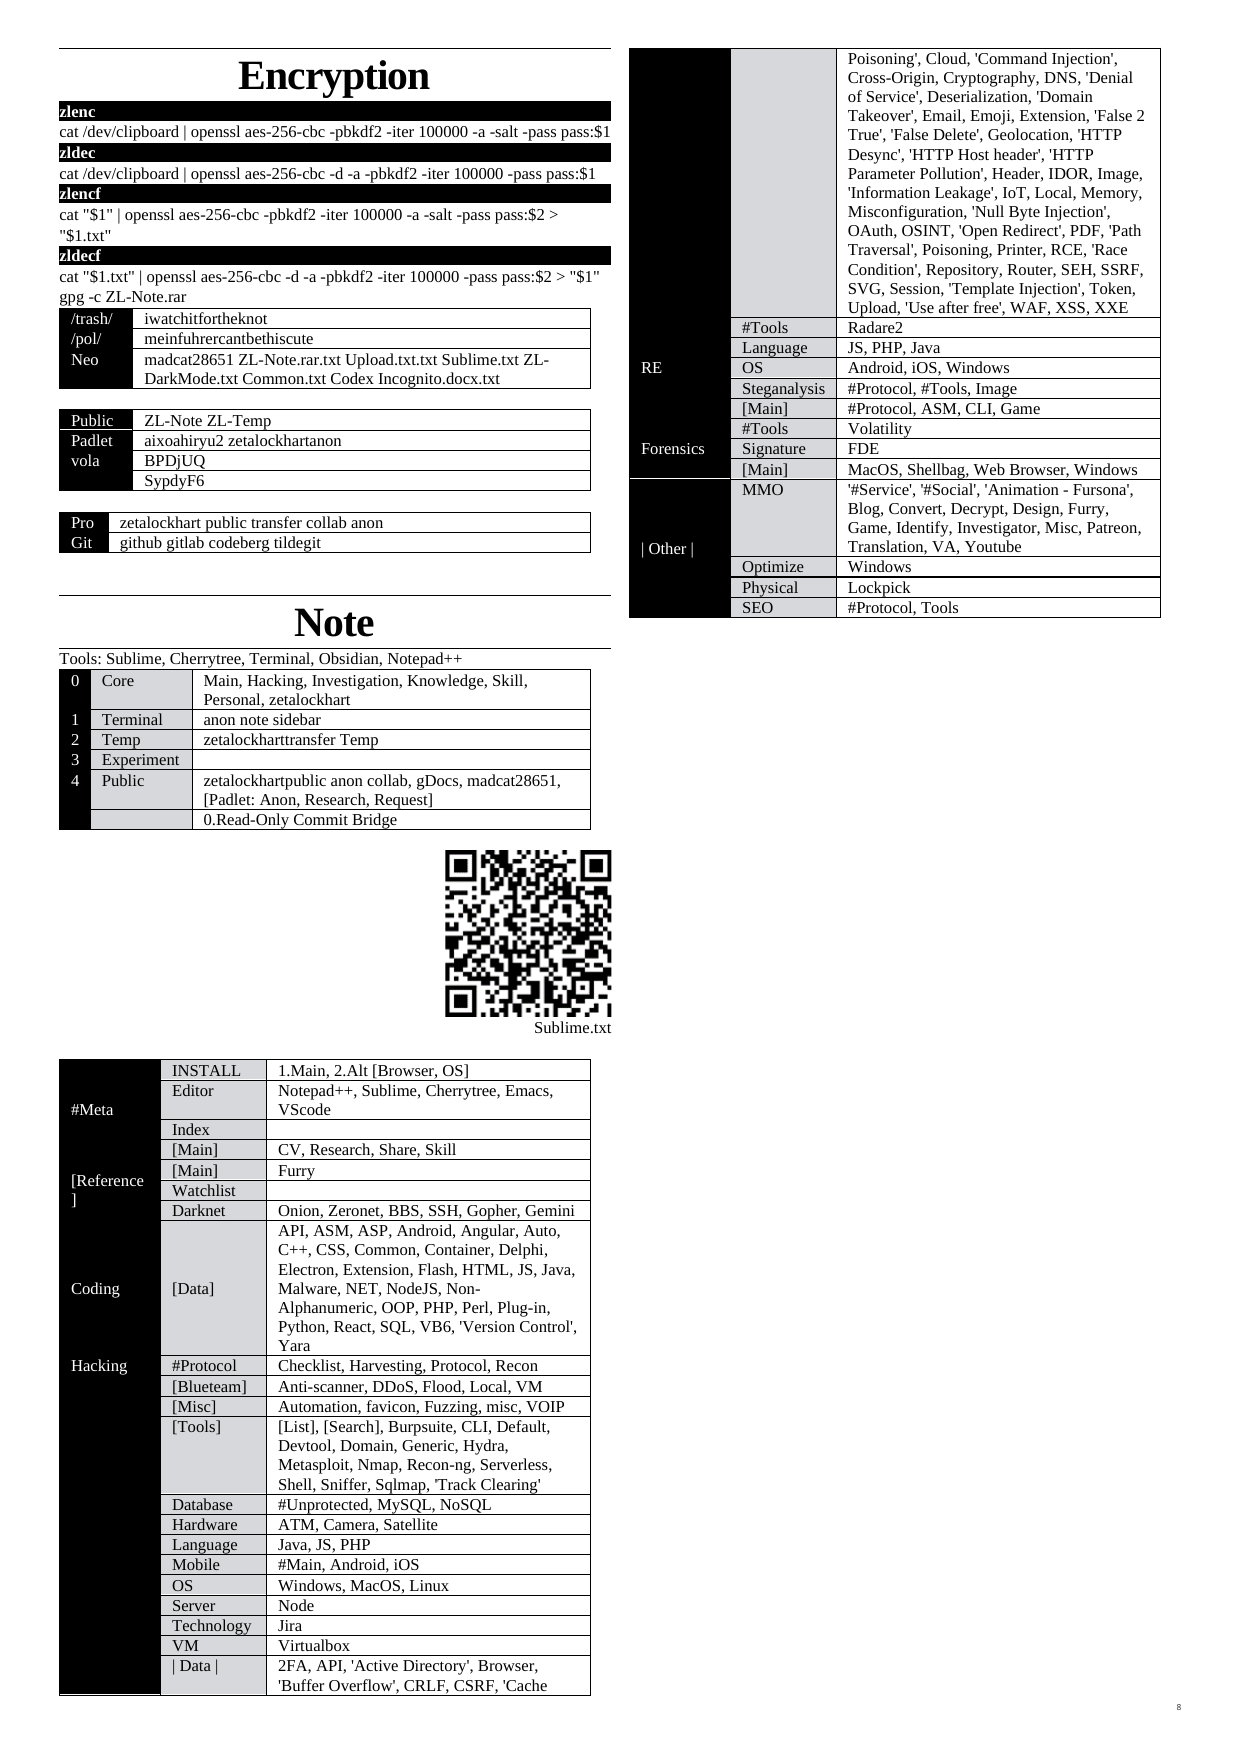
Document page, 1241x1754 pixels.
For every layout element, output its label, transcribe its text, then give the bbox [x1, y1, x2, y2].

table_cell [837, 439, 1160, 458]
table_cell Terminal [91, 710, 192, 729]
table_cell Git [60, 533, 108, 552]
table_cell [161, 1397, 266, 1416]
table_cell Padlet [60, 431, 132, 450]
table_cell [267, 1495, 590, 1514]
table_header ZL-Note ZL-Temp [133, 410, 590, 429]
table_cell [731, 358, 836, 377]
table_header #Meta [60, 1060, 160, 1159]
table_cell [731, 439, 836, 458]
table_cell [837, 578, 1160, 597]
table_cell vola [60, 451, 132, 470]
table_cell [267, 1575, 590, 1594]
table_cell SypdyF6 [133, 471, 590, 490]
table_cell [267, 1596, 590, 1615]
text cat /dev/clipboard | openssl aes-256-cbc -d -a -pbkdf2 -iter 100000 -pass pass:$1 [59, 163, 611, 183]
text Tools: Sublime, Cherrytree, Terminal, Obsidian, Notepad++ [59, 649, 611, 668]
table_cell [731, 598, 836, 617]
table_cell BPDjUQ [133, 451, 590, 470]
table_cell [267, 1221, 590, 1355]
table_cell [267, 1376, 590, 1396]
text Sublime.txt [59, 1018, 611, 1037]
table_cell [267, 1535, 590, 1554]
text cat /dev/clipboard | openssl aes-256-cbc -pbkdf2 -iter 100000 -a -salt -pass pass:$1 [59, 122, 611, 141]
table_cell Experiment [91, 750, 192, 769]
table_cell meinfuhrercantbethiscute [133, 329, 590, 348]
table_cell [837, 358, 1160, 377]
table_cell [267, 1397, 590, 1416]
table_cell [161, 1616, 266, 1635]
table_cell 4 [60, 770, 90, 809]
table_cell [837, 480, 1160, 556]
table_header 1.Main, 2.Alt [Browser, OS] [267, 1060, 590, 1079]
table_cell aixoahiryu2 zetalockhartanon [133, 431, 590, 450]
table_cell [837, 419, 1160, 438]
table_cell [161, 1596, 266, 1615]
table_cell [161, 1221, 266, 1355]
picture [445, 850, 612, 1017]
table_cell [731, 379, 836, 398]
subtitle zldecf [59, 246, 611, 265]
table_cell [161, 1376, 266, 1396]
table_cell [Main] [161, 1160, 266, 1179]
table_cell Watchlist [161, 1181, 266, 1200]
table_cell [60, 810, 90, 829]
table_header zetalockhart public transfer collab anon [109, 513, 590, 532]
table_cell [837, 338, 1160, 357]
subtitle zlencf [59, 184, 611, 203]
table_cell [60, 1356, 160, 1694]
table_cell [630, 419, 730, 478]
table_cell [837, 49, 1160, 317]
table_cell Notepad++, Sublime, Cherrytree, Emacs, VScode [267, 1081, 590, 1119]
table_cell [193, 750, 590, 769]
table_cell Furry [267, 1160, 590, 1179]
table_cell CV, Research, Share, Skill [267, 1140, 590, 1159]
table_cell Public [91, 770, 192, 809]
table_cell Editor [161, 1081, 266, 1119]
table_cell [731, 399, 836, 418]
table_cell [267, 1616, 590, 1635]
table_header Public [60, 410, 132, 429]
subtitle Note [59, 596, 611, 648]
table_header /trash/ [60, 309, 132, 328]
table_cell [267, 1181, 590, 1200]
table_cell [60, 471, 132, 490]
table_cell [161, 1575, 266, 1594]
table_header iwatchitfortheknot [133, 309, 590, 328]
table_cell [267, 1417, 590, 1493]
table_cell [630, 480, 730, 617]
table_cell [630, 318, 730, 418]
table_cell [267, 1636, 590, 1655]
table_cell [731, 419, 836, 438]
table_cell 1 [60, 710, 90, 729]
table_cell Index [161, 1120, 266, 1139]
text cat "$1" | openssl aes-256-cbc -pbkdf2 -iter 100000 -a -salt -pass pass:$2 > "$1.txt" [59, 205, 611, 244]
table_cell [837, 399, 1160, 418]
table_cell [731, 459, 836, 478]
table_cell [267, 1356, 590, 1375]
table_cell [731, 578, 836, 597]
subtitle zlenc [59, 102, 611, 121]
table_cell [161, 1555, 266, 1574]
table_header 0 [60, 670, 90, 709]
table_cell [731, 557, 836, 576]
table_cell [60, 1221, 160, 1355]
table_cell 3 [60, 750, 90, 769]
table_cell [Reference] [60, 1160, 160, 1220]
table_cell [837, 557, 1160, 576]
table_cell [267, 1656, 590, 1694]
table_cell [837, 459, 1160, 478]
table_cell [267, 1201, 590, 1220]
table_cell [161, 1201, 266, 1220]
table_cell github gitlab codeberg tildegit [109, 533, 590, 552]
table_cell 0.Read-Only Commit Bridge [193, 810, 590, 829]
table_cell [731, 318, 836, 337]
table_cell Neo [60, 349, 132, 388]
subtitle zldec [59, 143, 611, 162]
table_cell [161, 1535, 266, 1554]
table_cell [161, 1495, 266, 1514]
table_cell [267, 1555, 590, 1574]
table_cell /pol/ [60, 329, 132, 348]
table_cell [Main] [161, 1140, 266, 1159]
table_header INSTALL [161, 1060, 266, 1079]
table_header Main, Hacking, Investigation, Knowledge, Skill, Personal, zetalockhart [193, 670, 590, 709]
text gpg -c ZL-Note.rar [59, 287, 611, 306]
table_cell [267, 1120, 590, 1139]
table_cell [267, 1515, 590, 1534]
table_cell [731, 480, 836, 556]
table_cell zetalockhartpublic anon collab, gDocs, madcat28651, [Padlet: Anon, Research, Request] [193, 770, 590, 809]
table_cell [91, 810, 192, 829]
table_cell zetalockharttransfer Temp [193, 730, 590, 749]
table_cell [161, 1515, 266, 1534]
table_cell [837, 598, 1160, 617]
table_cell madcat28651 ZL-Note.rar.txt Upload.txt.txt Sublime.txt ZL-DarkMode.txt Common.txt Codex Incognito.docx.txt [133, 349, 590, 388]
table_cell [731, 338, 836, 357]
text cat "$1.txt" | openssl aes-256-cbc -d -a -pbkdf2 -iter 100000 -pass pass:$2 > "$1" [59, 267, 611, 286]
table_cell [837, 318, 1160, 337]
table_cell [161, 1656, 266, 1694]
table_cell 2 [60, 730, 90, 749]
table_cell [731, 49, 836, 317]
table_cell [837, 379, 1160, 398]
table_header Pro [60, 513, 108, 532]
table_cell Temp [91, 730, 192, 749]
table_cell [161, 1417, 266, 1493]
subtitle Encryption [59, 49, 611, 101]
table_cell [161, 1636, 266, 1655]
table_header Core [91, 670, 192, 709]
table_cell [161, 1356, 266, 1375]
table_cell anon note sidebar [193, 710, 590, 729]
